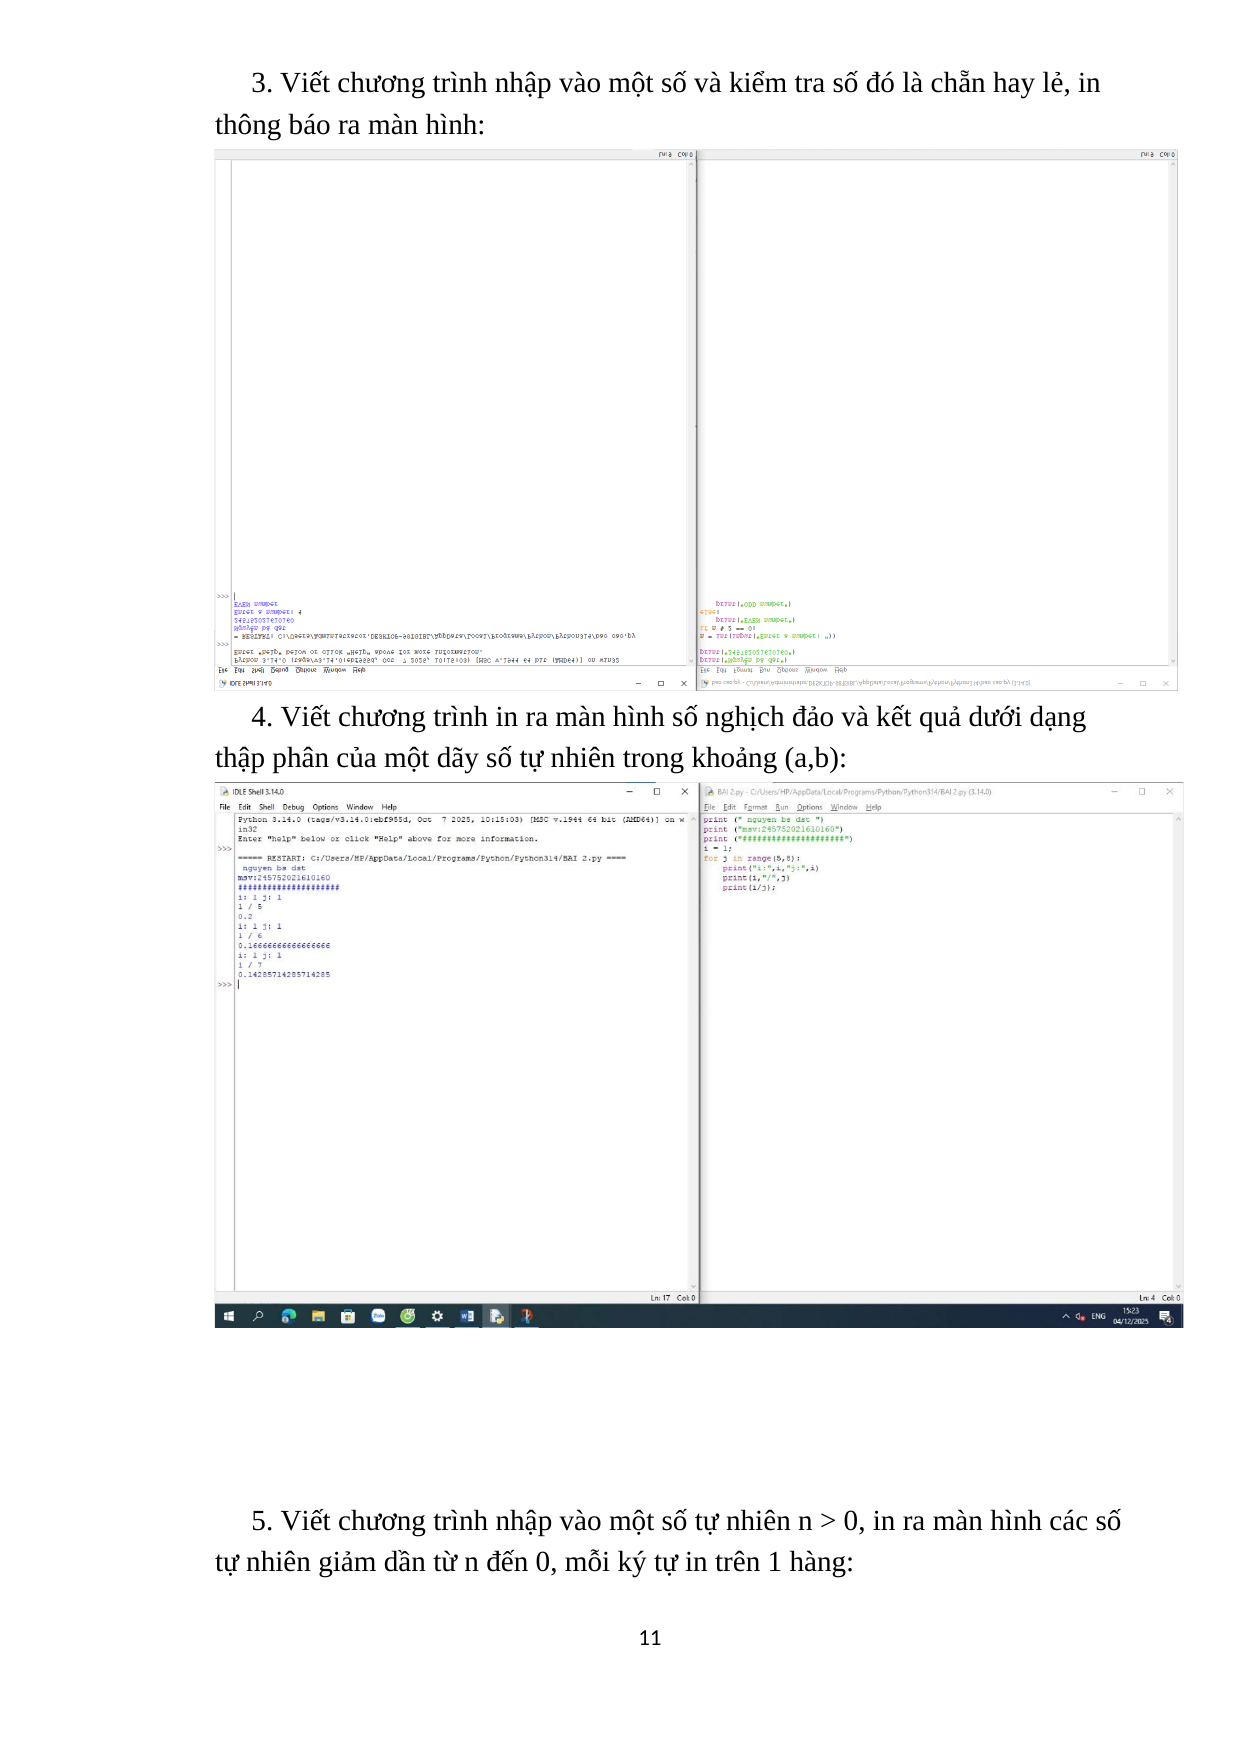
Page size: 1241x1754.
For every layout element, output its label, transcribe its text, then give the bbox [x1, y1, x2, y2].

picture [214, 782, 1184, 1328]
text 4. Viết chương trình in ra màn hình số nghịch đảo và kết quả dưới dạng thập phân của một dãy số tự nhiên trong khoảng (a,b): [215, 699, 1122, 774]
picture [214, 149, 1178, 691]
text 5. Viết chương trình nhập vào một số tự nhiên n > 0, in ra màn hình các số tự nhiên giảm dần từ n đến 0, mỗi ký tự in trên 1 hàng: [215, 1503, 1122, 1578]
text 3. Viết chương trình nhập vào một số và kiểm tra số đó là chẵn hay lẻ, in thông báo ra màn hình: [215, 66, 1122, 141]
